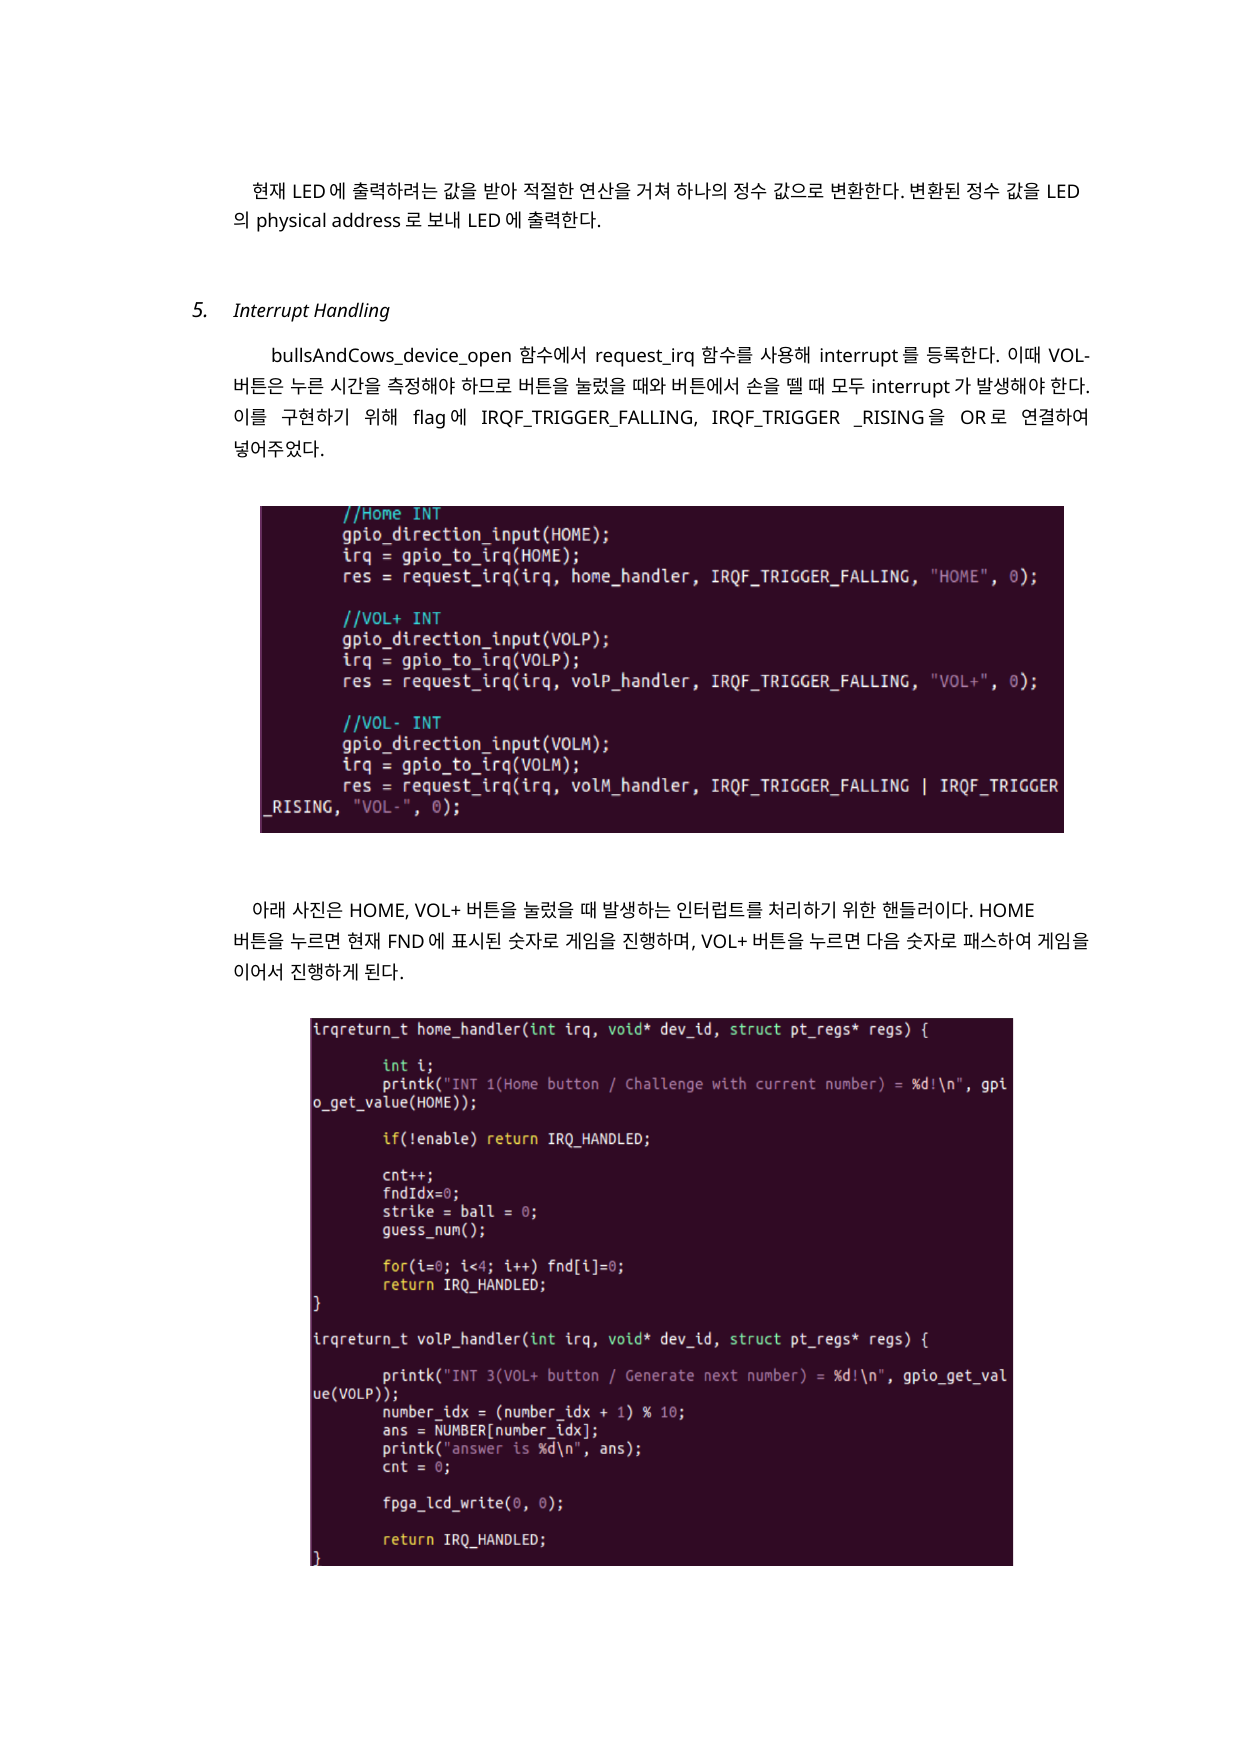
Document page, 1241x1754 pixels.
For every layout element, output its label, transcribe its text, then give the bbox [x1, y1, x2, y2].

picture [310, 1018, 1014, 1566]
picture [260, 506, 1064, 833]
list 현재 LED에 출력하려는 값을 받아 적절한 연산을 거쳐 하나의 정수 값으로 변환한다. 변환된 정수 값을 LED의 physical address로 보내 LED에 출력한다. [233, 177, 1090, 233]
list Interrupt Handling [192, 295, 1090, 323]
text 아래 사진은 HOME, VOL+ 버튼을 눌렀을 때 발생하는 인터럽트를 처리하기 위한 핸들러이다. HOME 버튼을 누르면 현재 FND에 표시된 숫자로 게임을 진행하며, VOL+ 버튼을 누르면 다음 숫자로 패스하여 게임을 이어서 진행하게 된다. [233, 895, 1090, 985]
text bullsAndCows_device_open 함수에서 request_irq 함수를 사용해 interrupt를 등록한다. 이때 VOL- 버튼은 누른 시간을 측정해야 하므로 버튼을 눌렀을 때와 버튼에서 손을 뗄 때 모두 interrupt가 발생해야 한다. 이를 구현하기 위해 flag에 IRQF_TRIGGER_FALLING, IRQF_TRIGGER _RISING을 OR로 연결하여 넣어주었다. [233, 340, 1090, 461]
